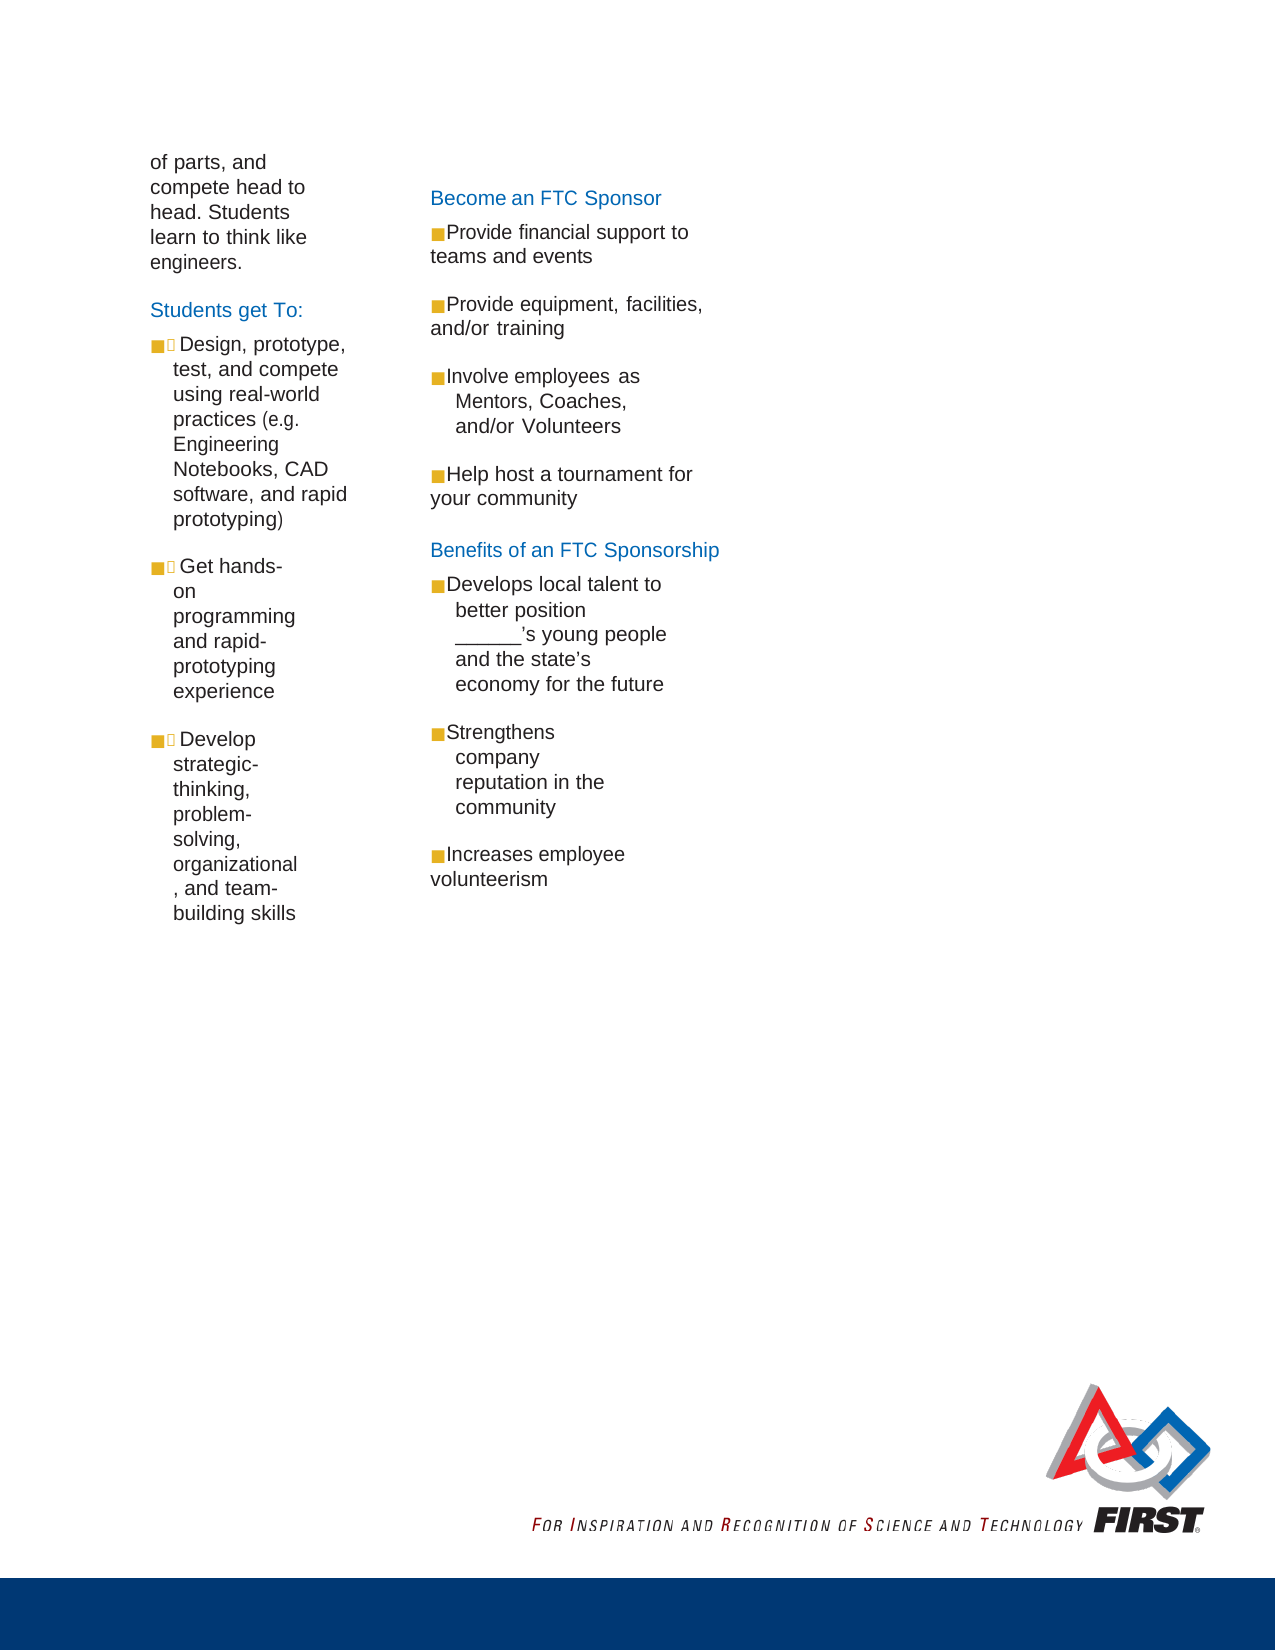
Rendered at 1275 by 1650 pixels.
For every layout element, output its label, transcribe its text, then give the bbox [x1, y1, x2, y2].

text ■Help host a tournament for your community [430, 461, 734, 510]
text ■Design, prototype, test, and compete using real-world practices (e.g. Engineering Notebooks, CAD software, and rapid prototyping) [150, 332, 349, 531]
text ■Increases employee volunteerism [430, 842, 734, 891]
text FTC teams develop strategy, build robots using a reusable, modular kit of parts, and compete head to head. Students learn to think like engineers. [150, 150, 331, 273]
text ■Provide equipment, facilities, and/or training [430, 292, 734, 340]
text Students get To: [150, 297, 363, 321]
text ■Develop strategic-thinking, problem-solving, organizational, and team-building skills [150, 726, 301, 925]
text Become an FTC Sponsor [430, 185, 734, 209]
text ■Develops local talent to better position ______’s young people and the state’s economy for the future [430, 572, 672, 696]
text ■Involve employees as Mentors, Coaches, and/or Volunteers [430, 364, 691, 438]
text ■Strengthens company reputation in the community [430, 719, 620, 819]
text ■Get hands-on programming and rapid-prototyping experience [150, 554, 306, 703]
text Benefits of an FTC Sponsorship [430, 538, 734, 562]
text ■Provide financial support to teams and events [430, 220, 734, 268]
